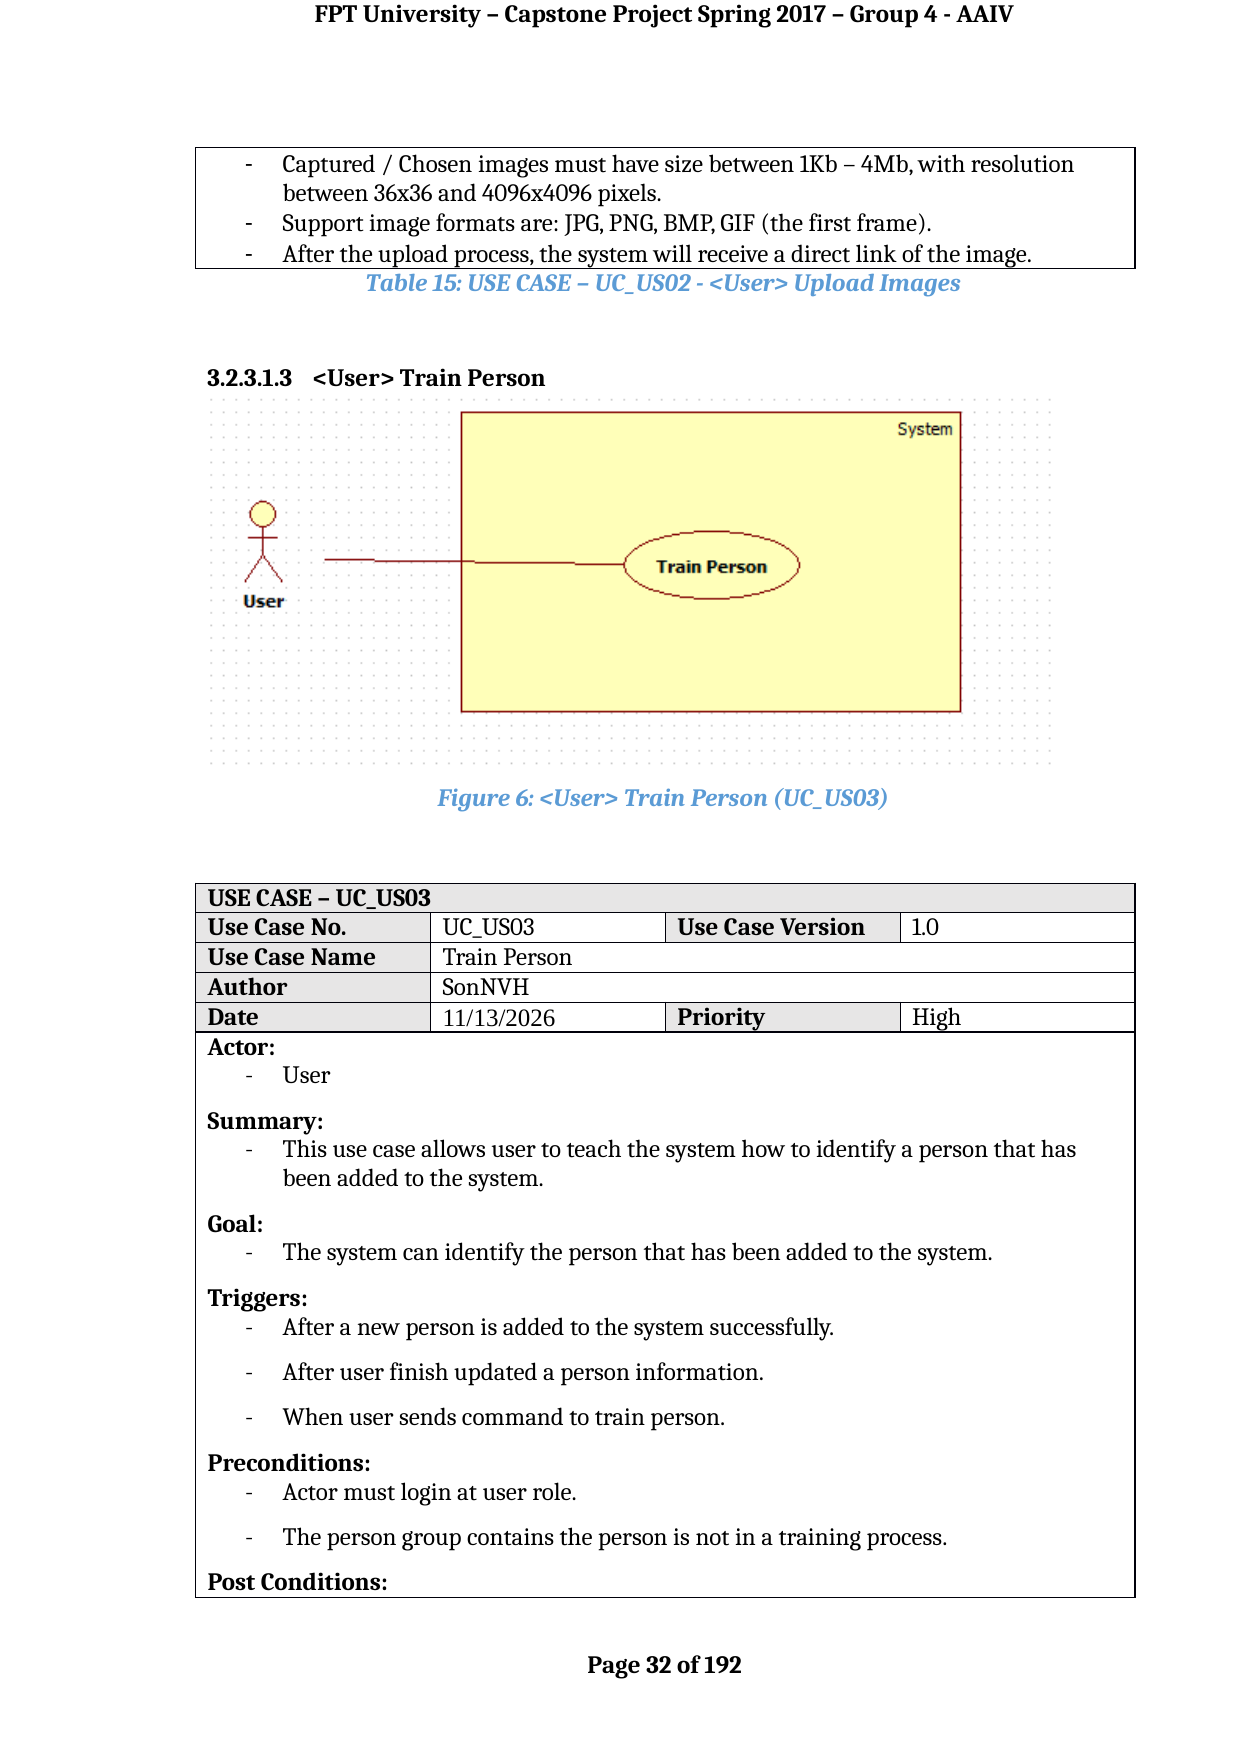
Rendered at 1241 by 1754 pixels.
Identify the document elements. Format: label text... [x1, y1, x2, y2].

table_cell Train Person [431, 943, 1134, 972]
table_cell 1.0 [901, 913, 1134, 942]
table_cell UC_US03 [431, 913, 665, 942]
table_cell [196, 148, 1134, 268]
table_cell Use Case Version [666, 913, 900, 942]
table_cell 04/07/2017 [431, 1003, 665, 1031]
picture [207, 393, 1057, 766]
table_cell Use Case No. [196, 913, 430, 942]
table_cell Priority [666, 1003, 900, 1031]
table_cell SonNVH [431, 973, 1134, 1002]
table_cell Date [196, 1003, 430, 1031]
text Figure 6: <User> Train Person (UC_US03) [207, 784, 1122, 813]
table_cell Author [196, 973, 430, 1002]
text Table 15: USE CASE – UC_US02 - <User> Upload Images [207, 269, 1122, 298]
table_cell High [901, 1003, 1134, 1031]
subtitle <User> Train Person [207, 363, 1122, 392]
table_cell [196, 1033, 1134, 1597]
table_header USE CASE – UC_US03 [196, 884, 1134, 912]
table_cell Use Case Name [196, 943, 430, 972]
